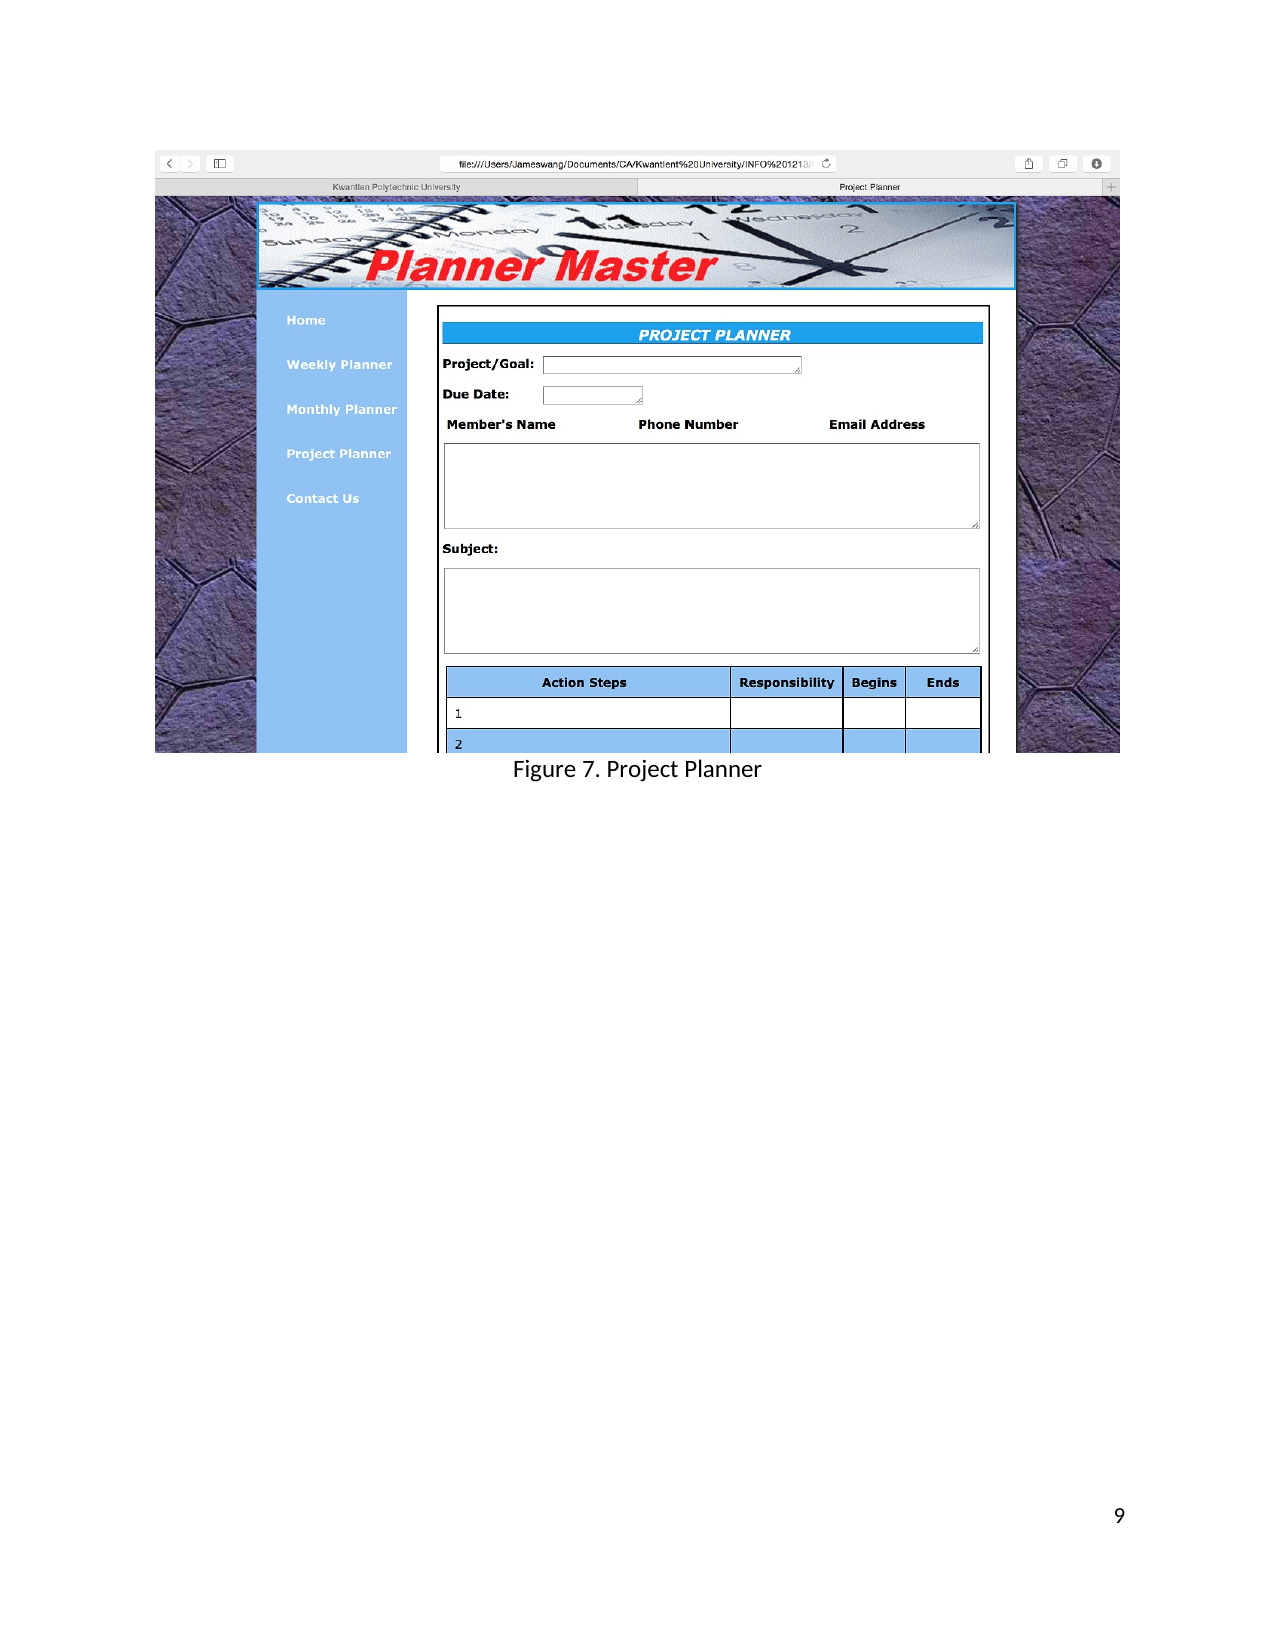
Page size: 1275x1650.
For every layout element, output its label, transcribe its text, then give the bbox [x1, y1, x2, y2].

text Figure 7. Project Planner [150, 753, 1125, 783]
picture [155, 150, 1120, 753]
